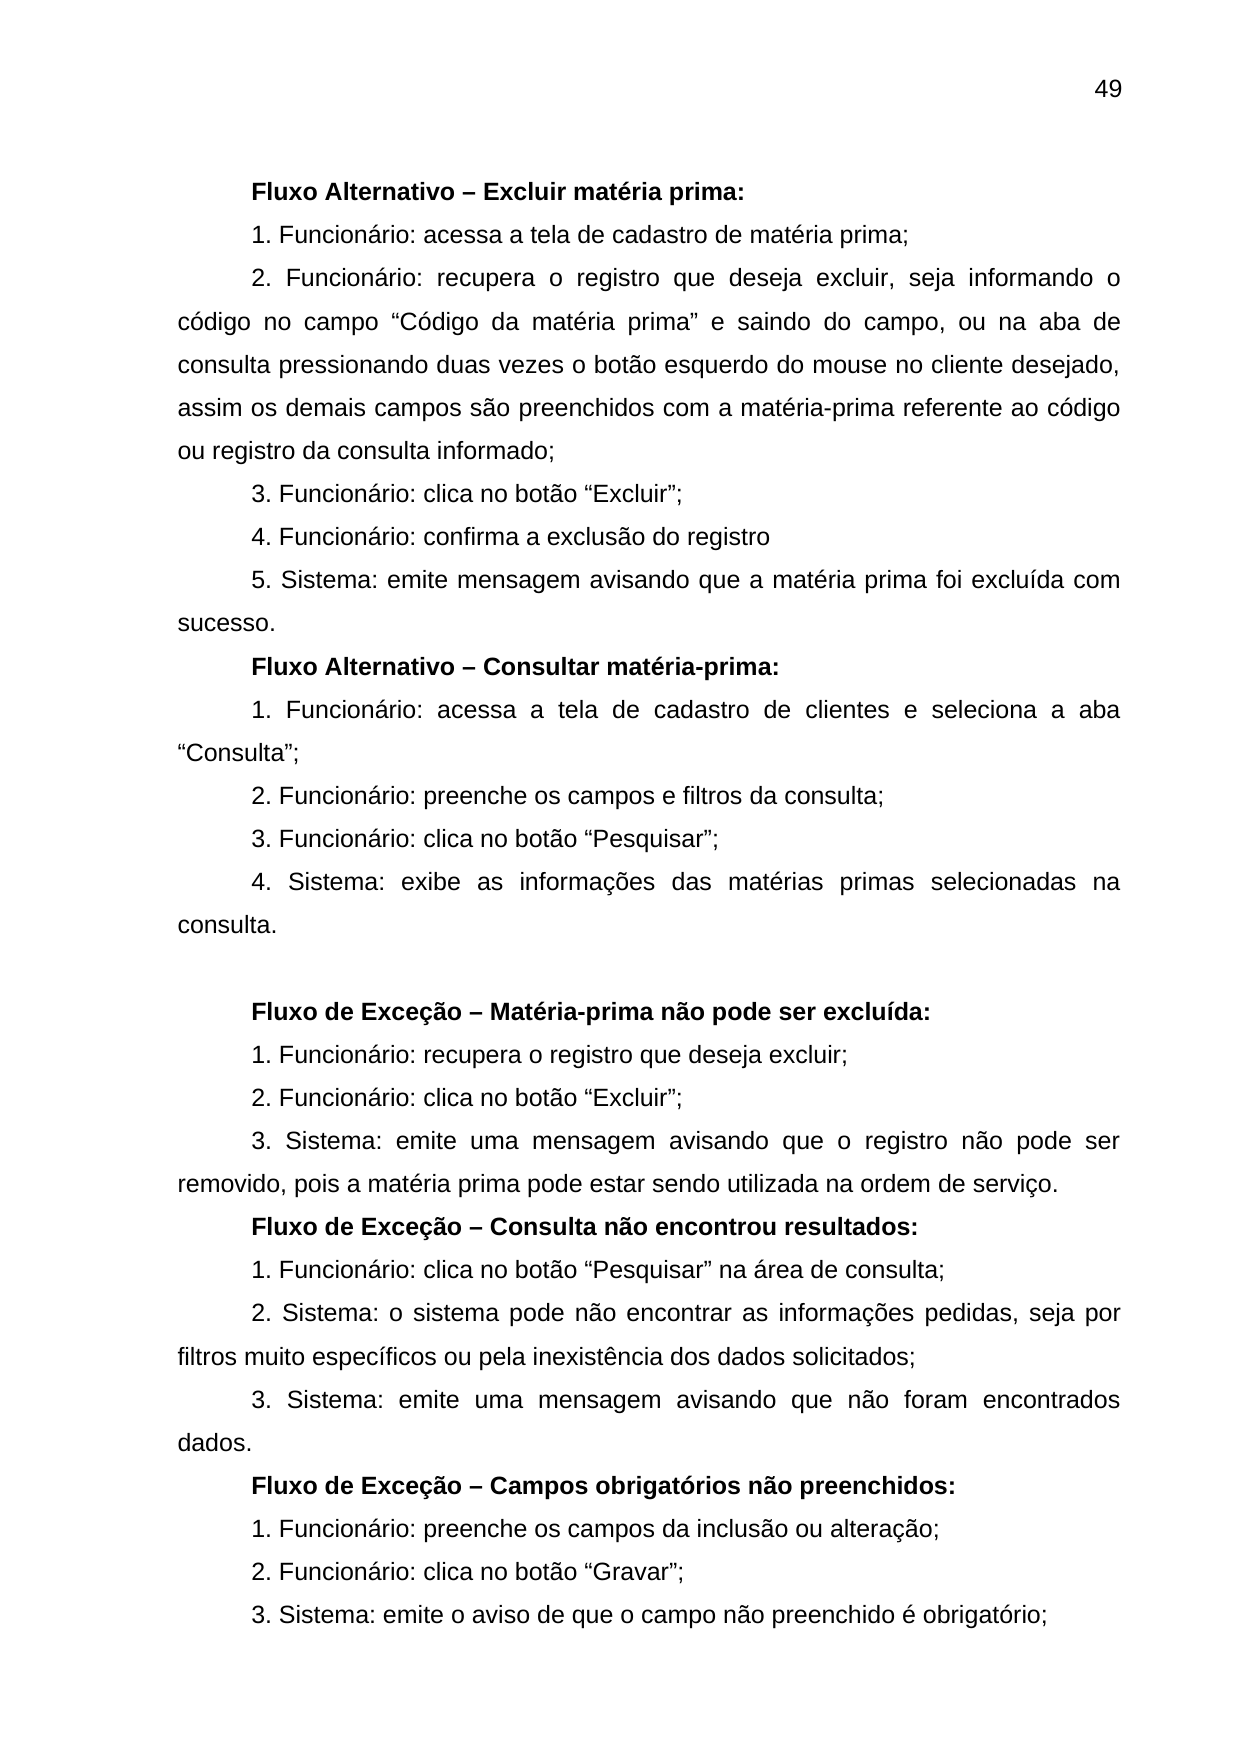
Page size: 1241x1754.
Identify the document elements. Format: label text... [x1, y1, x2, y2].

text 3. Funcionário: clica no botão “Pesquisar”; [177, 824, 1122, 853]
text 3. Sistema: emite uma mensagem avisando que não foram encontrados dados. [177, 1385, 1122, 1457]
text Fluxo de Exceção – Consulta não encontrou resultados: [177, 1212, 1122, 1241]
text 1. Funcionário: acessa a tela de cadastro de matéria prima; [177, 220, 1122, 249]
text Fluxo Alternativo – Excluir matéria prima: [177, 177, 1122, 206]
text 1. Funcionário: preenche os campos da inclusão ou alteração; [177, 1514, 1122, 1543]
text Fluxo de Exceção – Campos obrigatórios não preenchidos: [177, 1471, 1122, 1500]
text Fluxo de Exceção – Matéria-prima não pode ser excluída: [177, 997, 1122, 1025]
text 2. Funcionário: recupera o registro que deseja excluir, seja informando o código no campo “Código da matéria prima” e saindo do campo, ou na aba de consulta pressionando duas vezes o botão esquerdo do mouse no cliente desejado, assim os demais campos são preenchidos com a matéria-prima referente ao código ou registro da consulta informado; [177, 263, 1122, 465]
text 3. Sistema: emite uma mensagem avisando que o registro não pode ser removido, pois a matéria prima pode estar sendo utilizada na ordem de serviço. [177, 1126, 1122, 1198]
text 2. Funcionário: preenche os campos e filtros da consulta; [177, 781, 1122, 810]
text 3. Funcionário: clica no botão “Excluir”; [177, 479, 1122, 508]
text 2. Funcionário: clica no botão “Gravar”; [177, 1557, 1122, 1586]
text Fluxo Alternativo – Consultar matéria-prima: [177, 652, 1122, 680]
text 1. Funcionário: acessa a tela de cadastro de clientes e seleciona a aba “Consulta”; [177, 695, 1122, 767]
text 2. Sistema: o sistema pode não encontrar as informações pedidas, seja por filtros muito específicos ou pela inexistência dos dados solicitados; [177, 1298, 1122, 1370]
text 3. Sistema: emite o aviso de que o campo não preenchido é obrigatório; [177, 1600, 1122, 1629]
text 1. Funcionário: clica no botão “Pesquisar” na área de consulta; [177, 1255, 1122, 1284]
text 2. Funcionário: clica no botão “Excluir”; [177, 1083, 1122, 1112]
text 1. Funcionário: recupera o registro que deseja excluir; [177, 1040, 1122, 1068]
text 4. Funcionário: confirma a exclusão do registro [177, 522, 1122, 551]
text 5. Sistema: emite mensagem avisando que a matéria prima foi excluída com sucesso. [177, 565, 1122, 637]
text 4. Sistema: exibe as informações das matérias primas selecionadas na consulta. [177, 867, 1122, 939]
